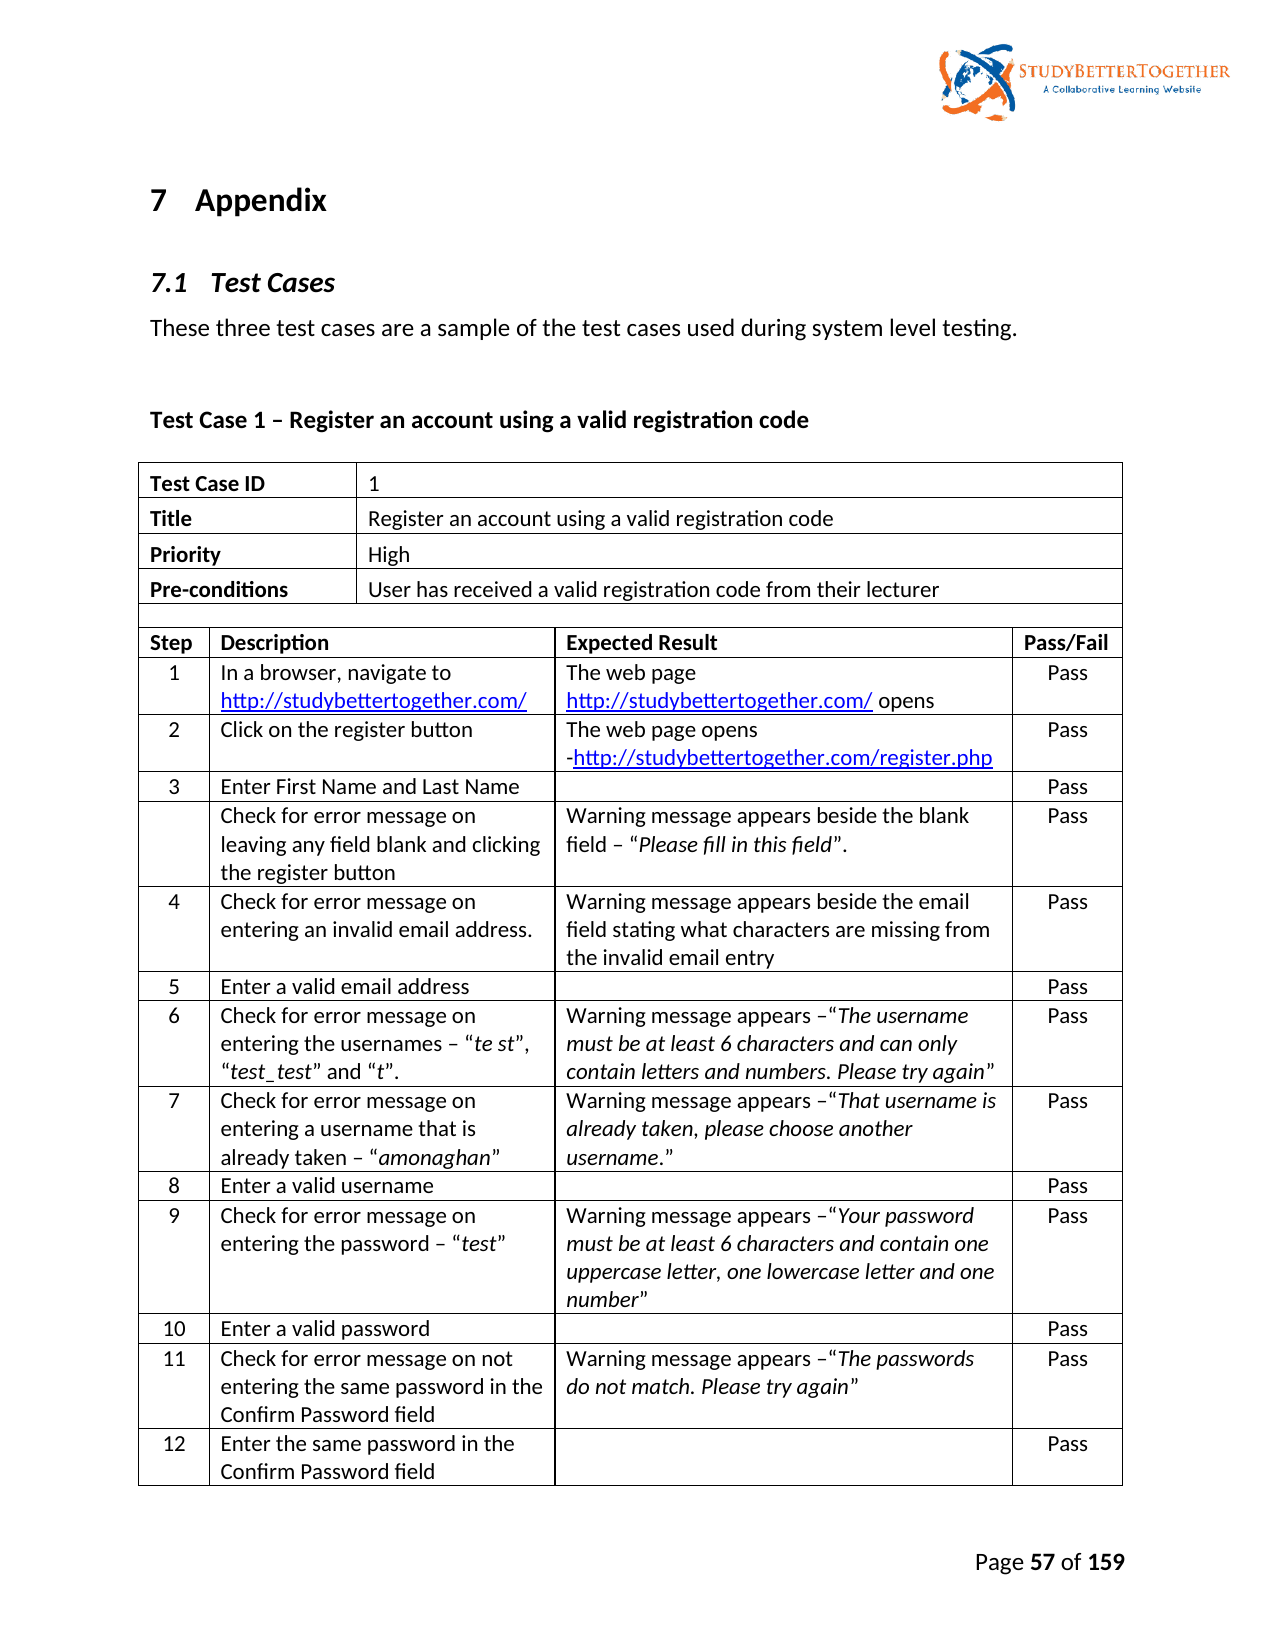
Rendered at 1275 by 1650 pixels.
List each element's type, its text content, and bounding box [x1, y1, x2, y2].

table_cell The web page opens -http://studybettertogether.com/register.php [556, 715, 1012, 771]
table_cell [556, 972, 1012, 1000]
table_cell Enter First Name and Last Name [210, 772, 554, 801]
table_cell Pass [1013, 1001, 1122, 1086]
table_cell In a browser, navigate to http://studybettertogether.com/ [210, 658, 554, 714]
table_cell Click on the register button [210, 715, 554, 771]
table_cell [556, 1429, 1012, 1485]
text These three test cases are a sample of the test cases used during system level testing. [150, 312, 1125, 343]
table_cell Enter a valid username [210, 1172, 554, 1200]
table_cell Pass [1013, 1087, 1122, 1171]
table_cell 7 [139, 1087, 209, 1171]
table_cell Enter a valid email address [210, 972, 554, 1000]
table_cell Expected Result [556, 628, 1012, 657]
table_cell 11 [139, 1344, 209, 1428]
table_cell Enter the same password in the Confirm Password field [210, 1429, 554, 1485]
table_cell Pass [1013, 887, 1122, 971]
table_cell Pass [1013, 1429, 1122, 1485]
text Test Case 1 – Register an account using a valid registration code [150, 404, 1125, 434]
table_cell Pass [1013, 658, 1122, 714]
table_cell Check for error message on leaving any field blank and clicking the register button [210, 802, 554, 886]
table_cell 3 [139, 772, 209, 801]
table_cell Warning message appears –“The username must be at least 6 characters and can only contain letters and numbers. Please try again” [556, 1001, 1012, 1086]
table_cell 8 [139, 1172, 209, 1200]
table_cell Check for error message on entering the usernames – “te st”, “test_test” and “t”. [210, 1001, 554, 1086]
table_cell Pass [1013, 1314, 1122, 1343]
table_cell Title [139, 498, 356, 533]
table_cell Warning message appears beside the email field stating what characters are missing from the invalid email entry [556, 887, 1012, 971]
picture [937, 40, 1230, 123]
table_cell Description [210, 628, 554, 657]
table_cell Register an account using a valid registration code [357, 498, 1122, 533]
table_cell Warning message appears beside the blank field – “Please fill in this field”. [556, 802, 1012, 886]
table_cell 6 [139, 1001, 209, 1086]
table_cell Warning message appears –“That username is already taken, please choose another username.” [556, 1087, 1012, 1171]
table_cell [556, 772, 1012, 801]
table_cell 9 [139, 1201, 209, 1313]
table_cell 5 [139, 972, 209, 1000]
table_cell Pass [1013, 1172, 1122, 1200]
table_cell 4 [139, 887, 209, 971]
table_cell Pre-conditions [139, 569, 356, 603]
table_cell Enter a valid password [210, 1314, 554, 1343]
table_cell Check for error message on entering the password – “test” [210, 1201, 554, 1313]
table_cell Pass [1013, 772, 1122, 801]
table_cell 1 [139, 658, 209, 714]
table_cell High [357, 534, 1122, 568]
table_cell [139, 802, 209, 886]
table_cell 10 [139, 1314, 209, 1343]
table_cell Check for error message on entering a username that is already taken – “amonaghan” [210, 1087, 554, 1171]
table_cell Pass/Fail [1013, 628, 1122, 657]
table_cell [556, 1172, 1012, 1200]
table_header 1 [357, 463, 1122, 497]
table_cell Step [139, 628, 209, 657]
table_cell Pass [1013, 1344, 1122, 1428]
table_cell Priority [139, 534, 356, 568]
table_cell Warning message appears –“Your password must be at least 6 characters and contain one uppercase letter, one lowercase letter and one number” [556, 1201, 1012, 1313]
table_cell Pass [1013, 1201, 1122, 1313]
table_cell Pass [1013, 715, 1122, 771]
table_cell 2 [139, 715, 209, 771]
table_cell Check for error message on not entering the same password in the Confirm Password field [210, 1344, 554, 1428]
table_cell Pass [1013, 972, 1122, 1000]
subtitle Test Cases [150, 264, 1125, 300]
subtitle Appendix [150, 179, 1125, 220]
table_cell The web page http://studybettertogether.com/ opens [556, 658, 1012, 714]
table_cell User has received a valid registration code from their lecturer [357, 569, 1122, 603]
table_cell Check for error message on entering an invalid email address. [210, 887, 554, 971]
table_cell 12 [139, 1429, 209, 1485]
table_header Test Case ID [139, 463, 356, 497]
table_cell Pass [1013, 802, 1122, 886]
table_cell Warning message appears –“The passwords do not match. Please try again” [556, 1344, 1012, 1428]
table_cell [139, 604, 1122, 627]
table_cell [556, 1314, 1012, 1343]
